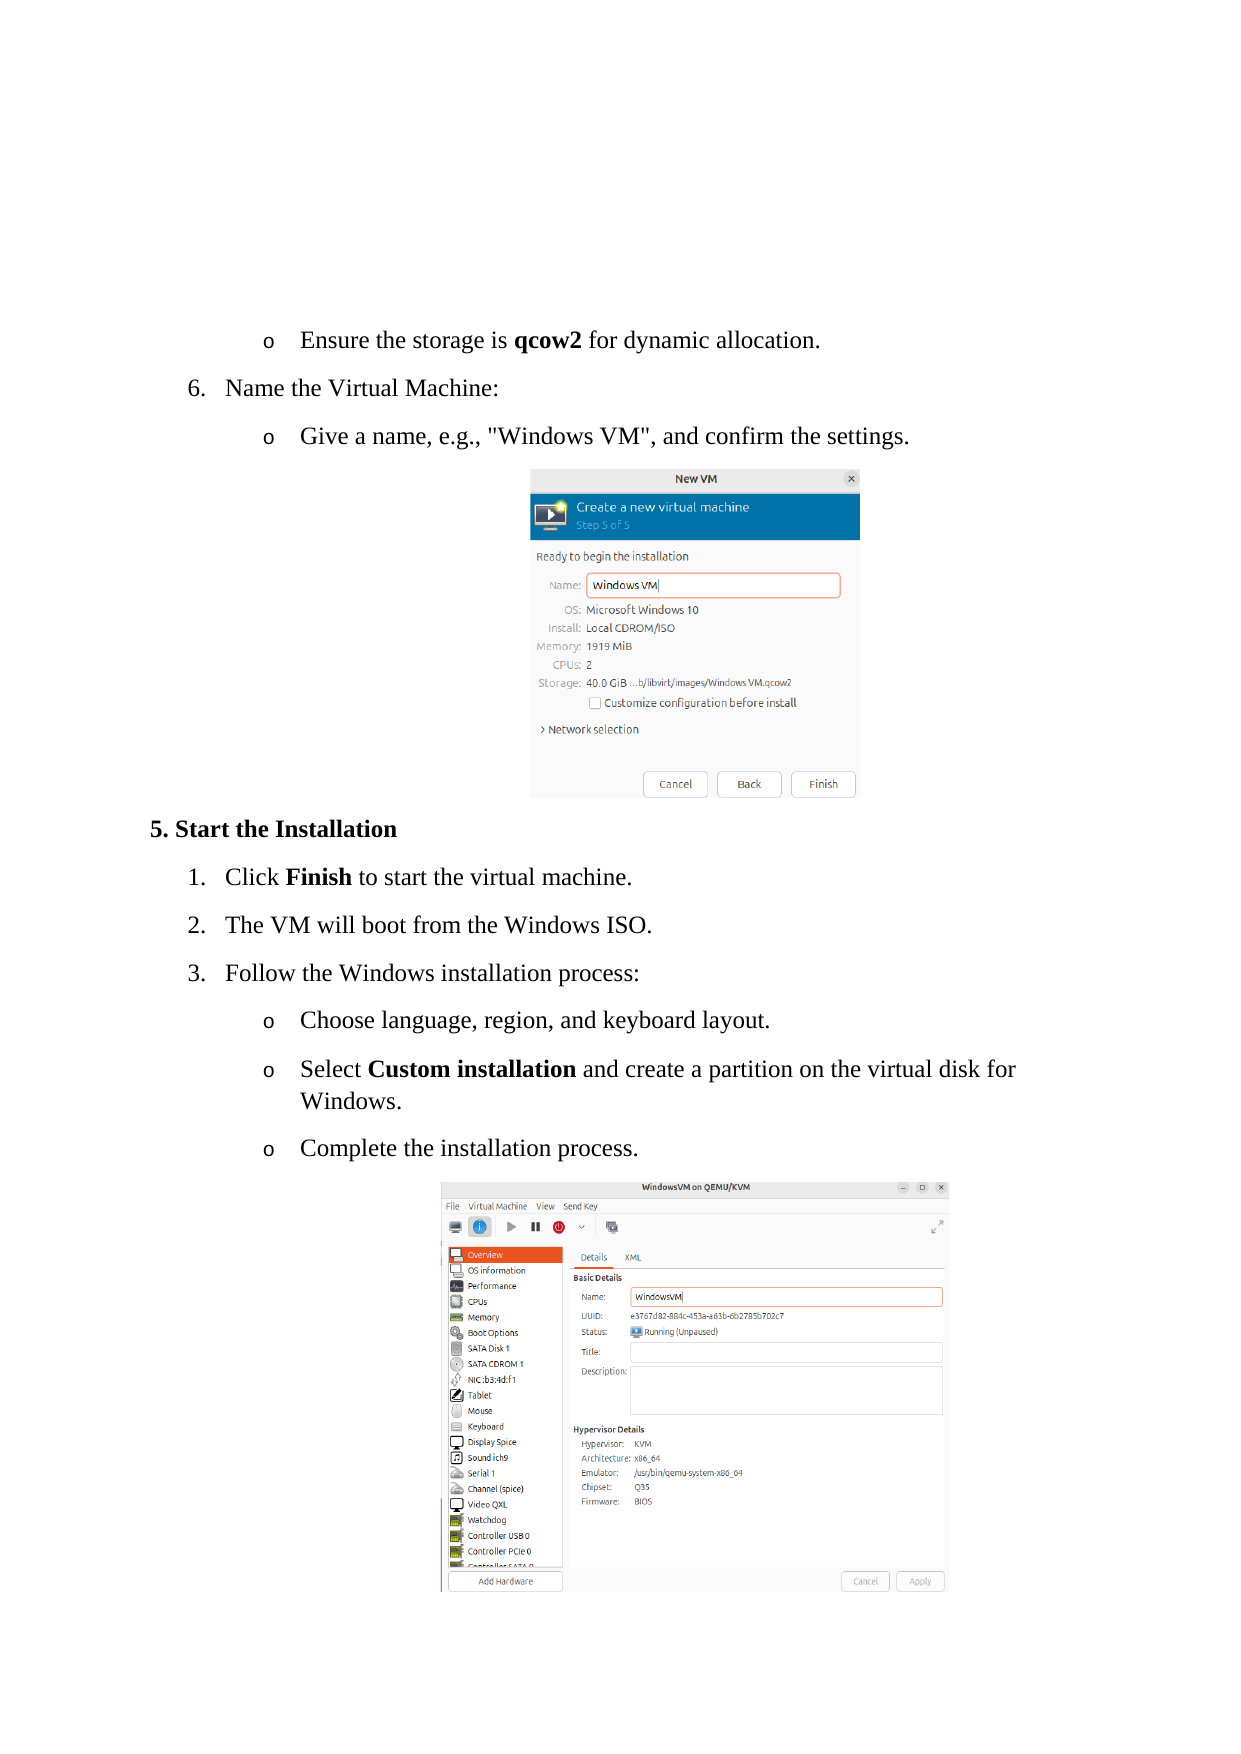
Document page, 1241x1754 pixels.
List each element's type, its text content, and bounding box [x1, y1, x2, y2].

list Complete the installation process. [262, 1133, 1090, 1163]
picture [530, 541, 860, 798]
list Click Finish to start the virtual machine. [187, 862, 1090, 891]
list Follow the Windows installation process: [187, 958, 1090, 986]
list Choose language, region, and keyboard layout. [262, 1005, 1090, 1035]
list Select Custom installation and create a partition on the virtual disk for Windows. [262, 1054, 1090, 1114]
text 5. Start the Installation [150, 814, 1090, 843]
list Ensure the storage is qcow2 for dynamic allocation. [262, 325, 1090, 354]
picture [530, 469, 860, 493]
list The VM will boot from the Windows ISO. [187, 910, 1090, 939]
picture [440, 1182, 950, 1592]
picture [535, 500, 567, 530]
list Give a name, e.g., "Windows VM", and confirm the settings. [262, 421, 1090, 451]
list Name the Virtual Machine: [187, 373, 1090, 402]
